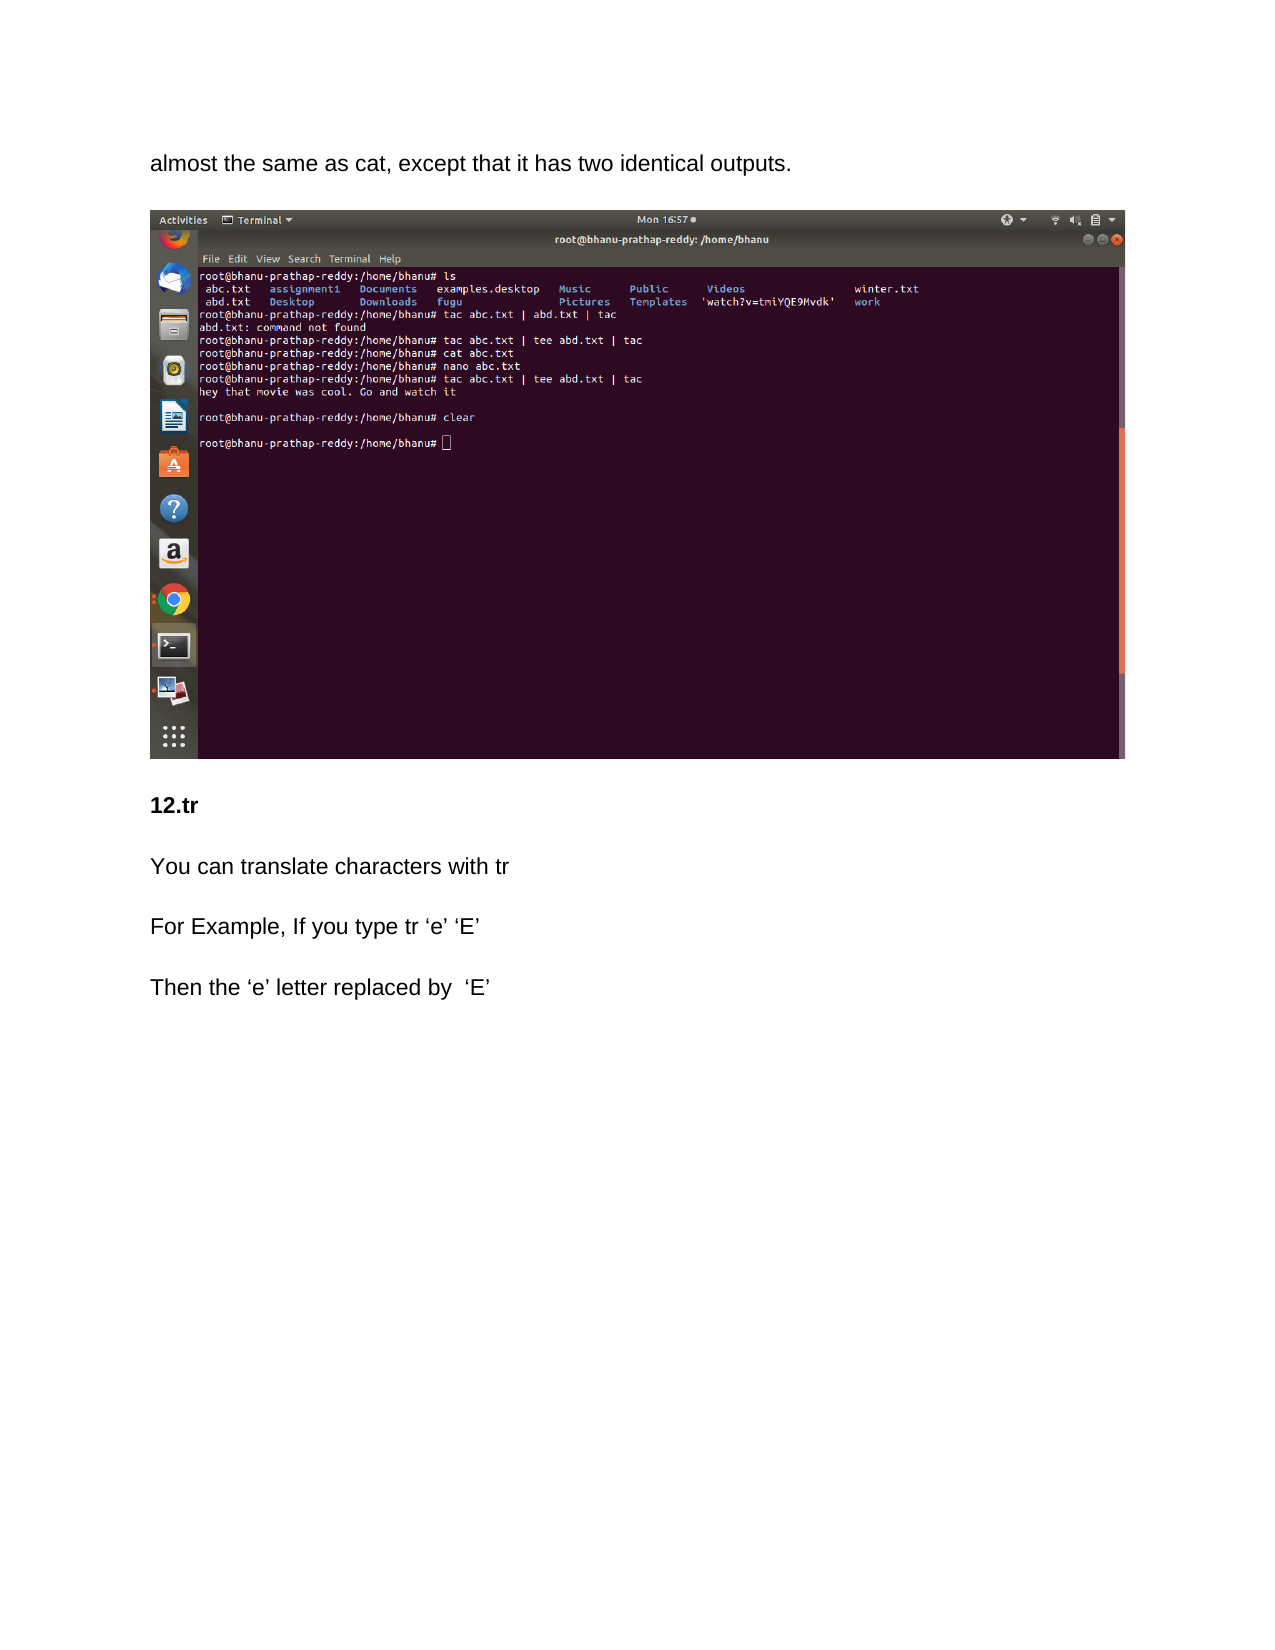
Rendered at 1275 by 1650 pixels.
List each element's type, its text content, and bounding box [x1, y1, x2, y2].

picture [150, 210, 1125, 759]
text Then the ‘e’ letter replaced by ‘E’ [150, 974, 1125, 1000]
text 12.tr [150, 792, 1125, 819]
text You can translate characters with tr [150, 853, 1125, 879]
text almost the same as cat, except that it has two identical outputs. [150, 150, 1125, 176]
text For Example, If you type tr ‘e’ ‘E’ [150, 913, 1125, 939]
